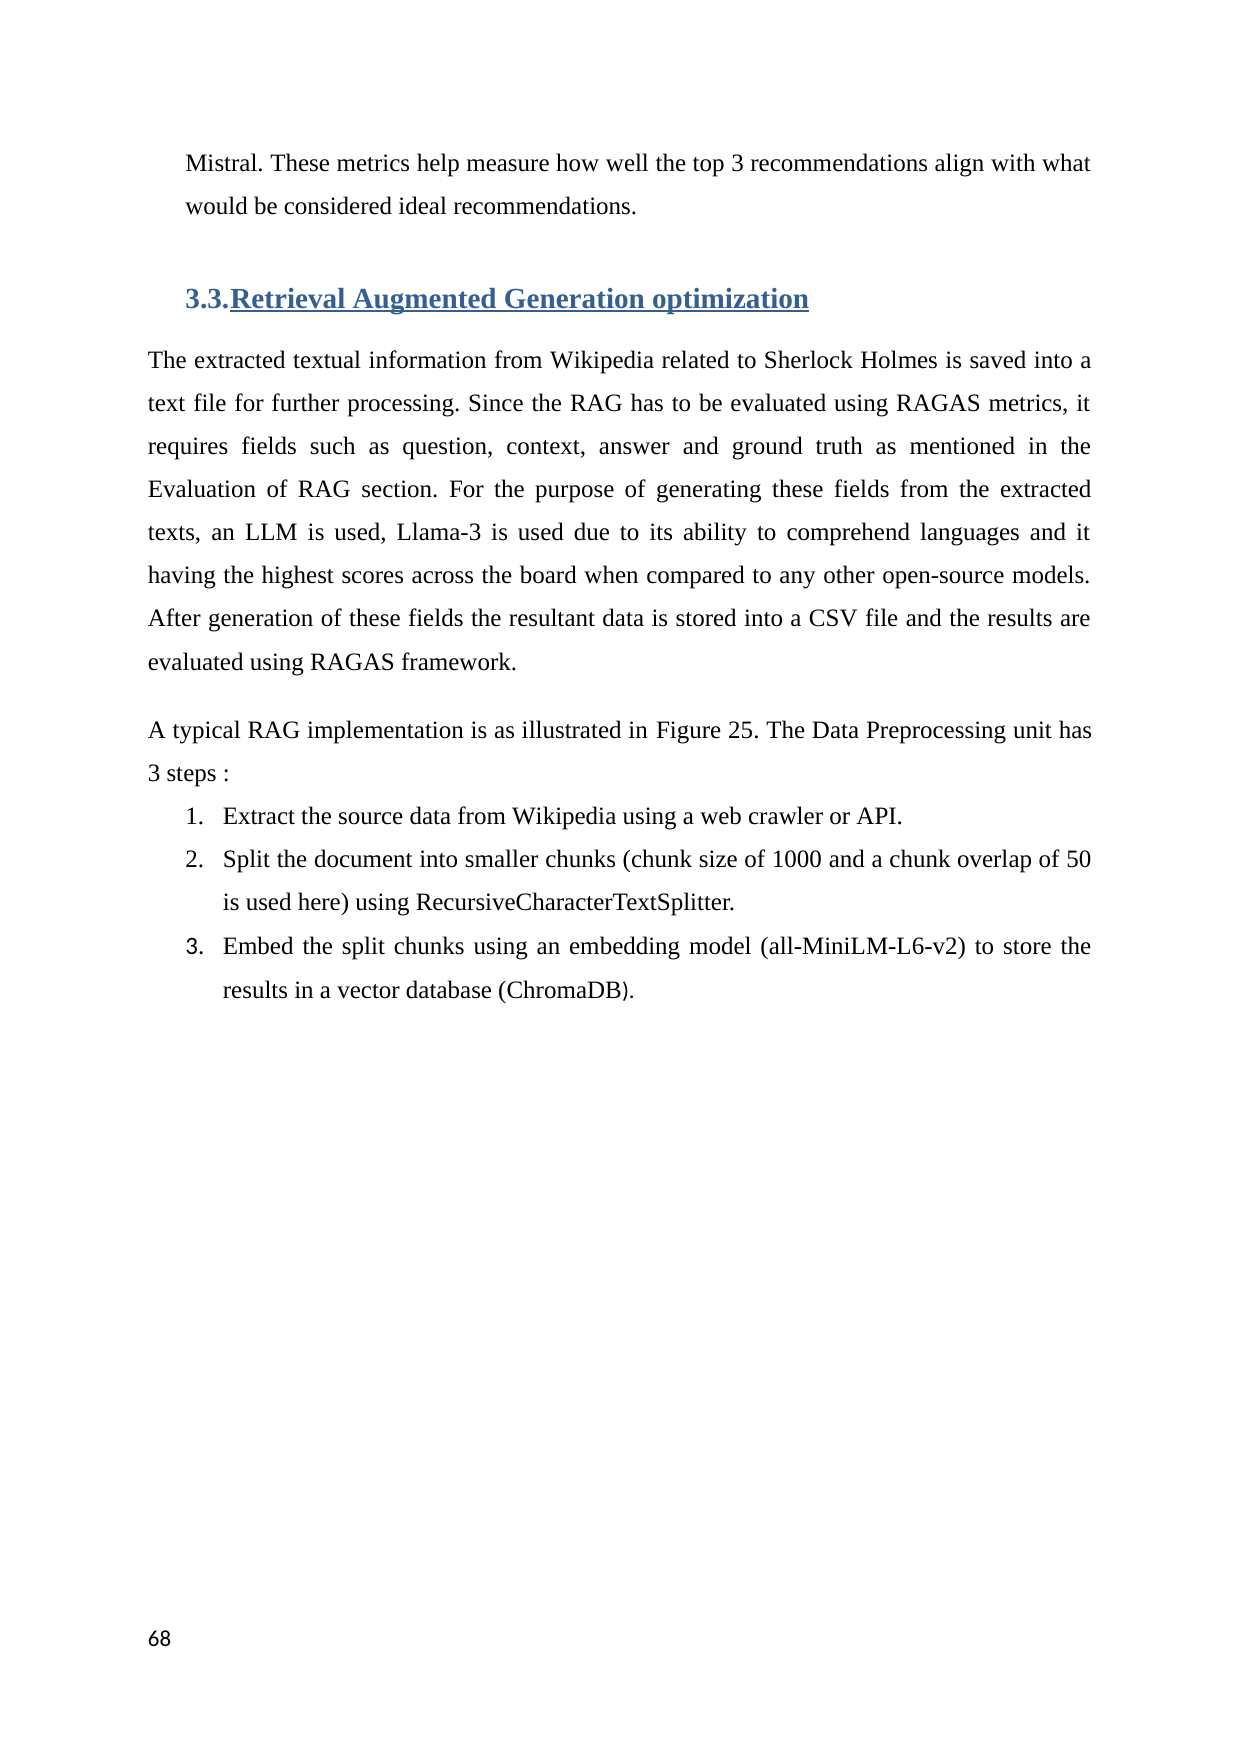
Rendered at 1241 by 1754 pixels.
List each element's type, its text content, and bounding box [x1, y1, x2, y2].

subtitle Retrieval Augmented Generation optimization [185, 281, 1092, 315]
list Extract the source data from Wikipedia using a web crawler or API. [185, 801, 1092, 830]
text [185, 148, 1092, 219]
text A typical RAG implementation is as illustrated in Figure 25. The Data Preprocessing unit has 3 steps : [148, 715, 1092, 787]
text The extracted textual information from Wikipedia related to Sherlock Holmes is saved into a text file for further processing. Since the RAG has to be evaluated using RAGAS metrics, it requires fields such as question, context, answer and ground truth as mentioned in the Evaluation of RAG section. For the purpose of generating these fields from the extracted texts, an LLM is used, Llama-3 is used due to its ability to comprehend languages and it having the highest scores across the board when compared to any other open-source models. After generation of these fields the resultant data is stored into a CSV file and the results are evaluated using RAGAS framework. [148, 345, 1092, 675]
list Split the document into smaller chunks (chunk size of 1000 and a chunk overlap of 50 is used here) using RecursiveCharacterTextSplitter. [185, 844, 1092, 916]
list Embed the split chunks using an embedding model (all-MiniLM-L6-v2) to store the results in a vector database (ChromaDB). [185, 930, 1092, 1004]
